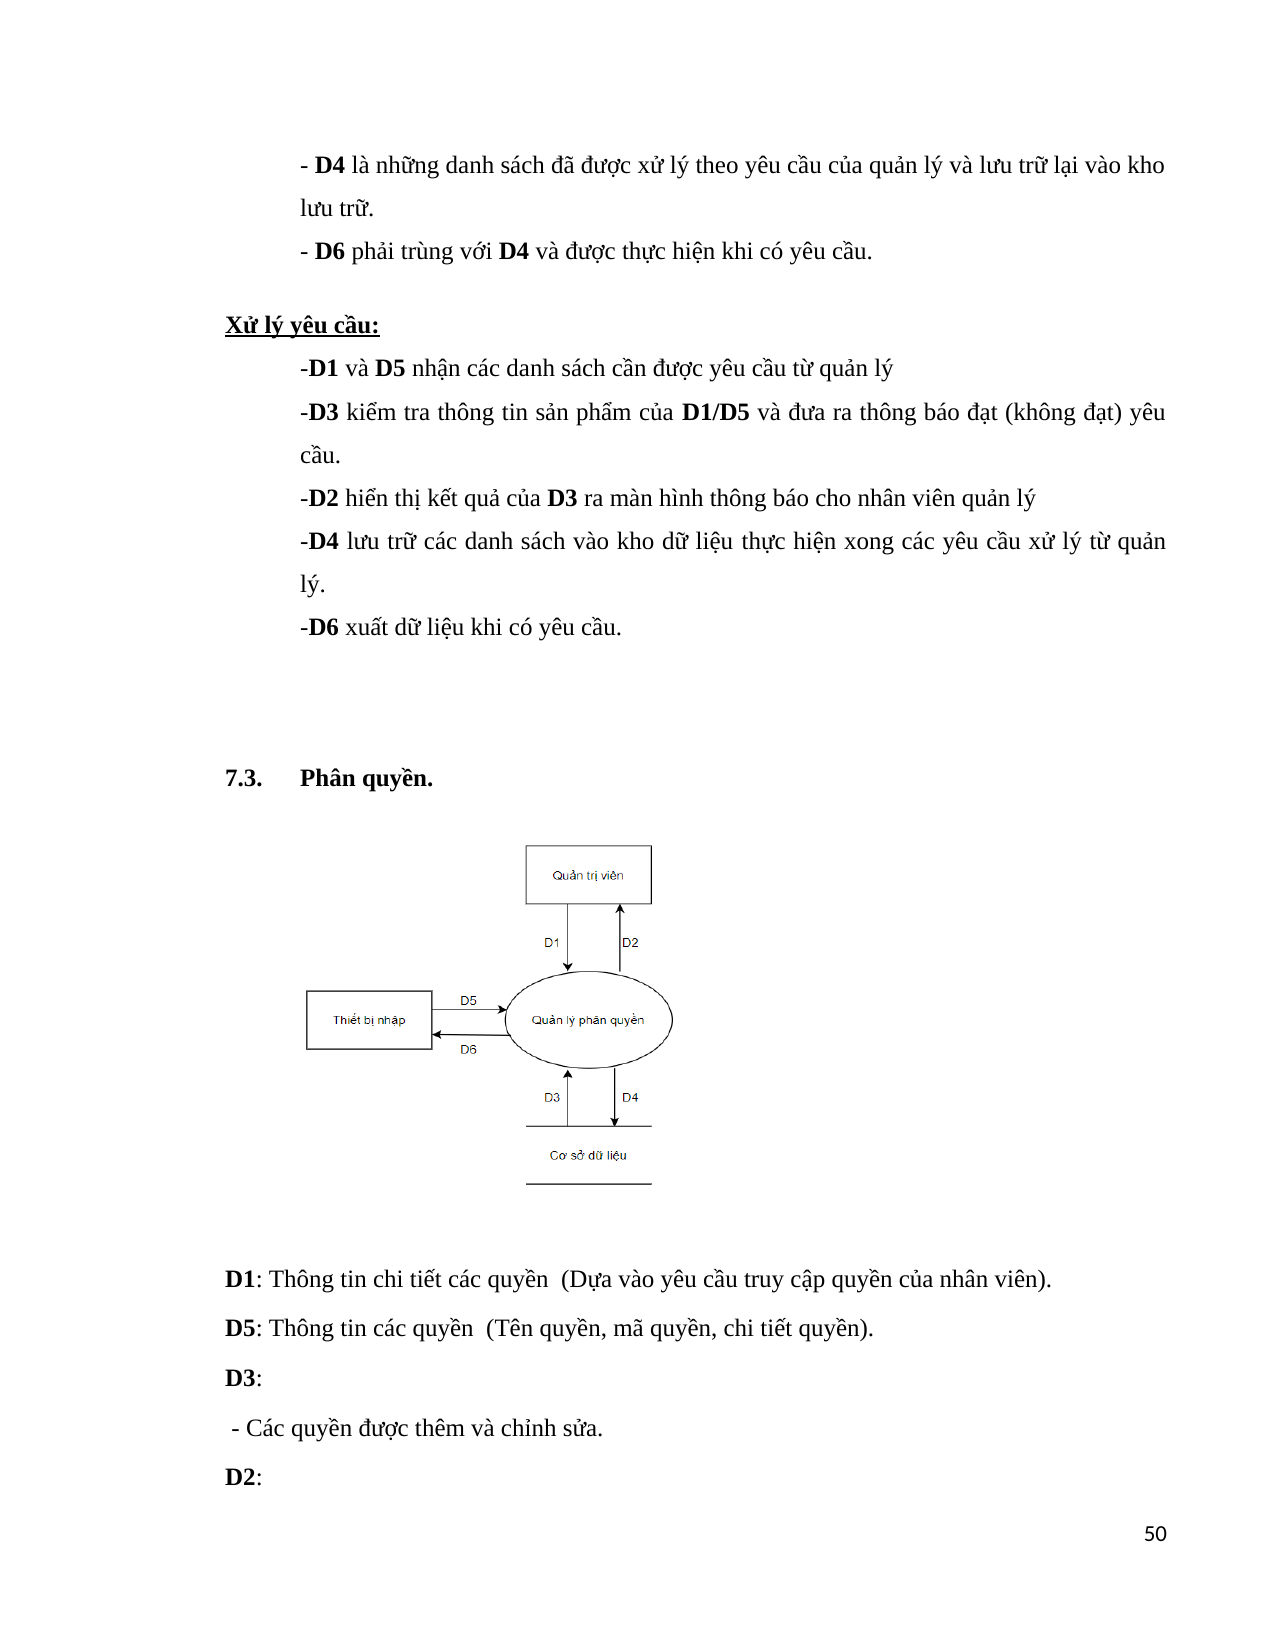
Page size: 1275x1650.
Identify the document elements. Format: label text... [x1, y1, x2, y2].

text D3: [225, 1363, 1167, 1392]
picture [243, 806, 932, 1234]
text - D6 phải trùng với D4 và được thực hiện khi có yêu cầu. [225, 236, 1167, 265]
text -D4 lưu trữ các danh sách vào kho dữ liệu thực hiện xong các yêu cầu xử lý từ quản lý. [300, 526, 1167, 598]
text D5: Thông tin các quyền (Tên quyền, mã quyền, chi tiết quyền). [225, 1313, 1167, 1342]
text - Các quyền được thêm và chỉnh sửa. [225, 1413, 1167, 1441]
text - D4 là những danh sách đã được xử lý theo yêu cầu của quản lý và lưu trữ lại vào kho lưu trữ. [300, 150, 1167, 222]
text -D6 xuất dữ liệu khi có yêu cầu. [225, 612, 1167, 641]
text -D3 kiểm tra thông tin sản phẩm của D1/D5 và đưa ra thông báo đạt (không đạt) yêu cầu. [300, 397, 1167, 468]
text D2: [225, 1462, 1167, 1491]
list Phân quyền. [225, 763, 1167, 792]
text -D1 và D5 nhận các danh sách cần được yêu cầu từ quản lý [150, 353, 1167, 382]
text D1: Thông tin chi tiết các quyền (Dựa vào yêu cầu truy cập quyền của nhân viên). [225, 1264, 1167, 1293]
text -D2 hiển thị kết quả của D3 ra màn hình thông báo cho nhân viên quản lý [300, 483, 1167, 512]
text Xử lý yêu cầu: [225, 310, 1167, 339]
